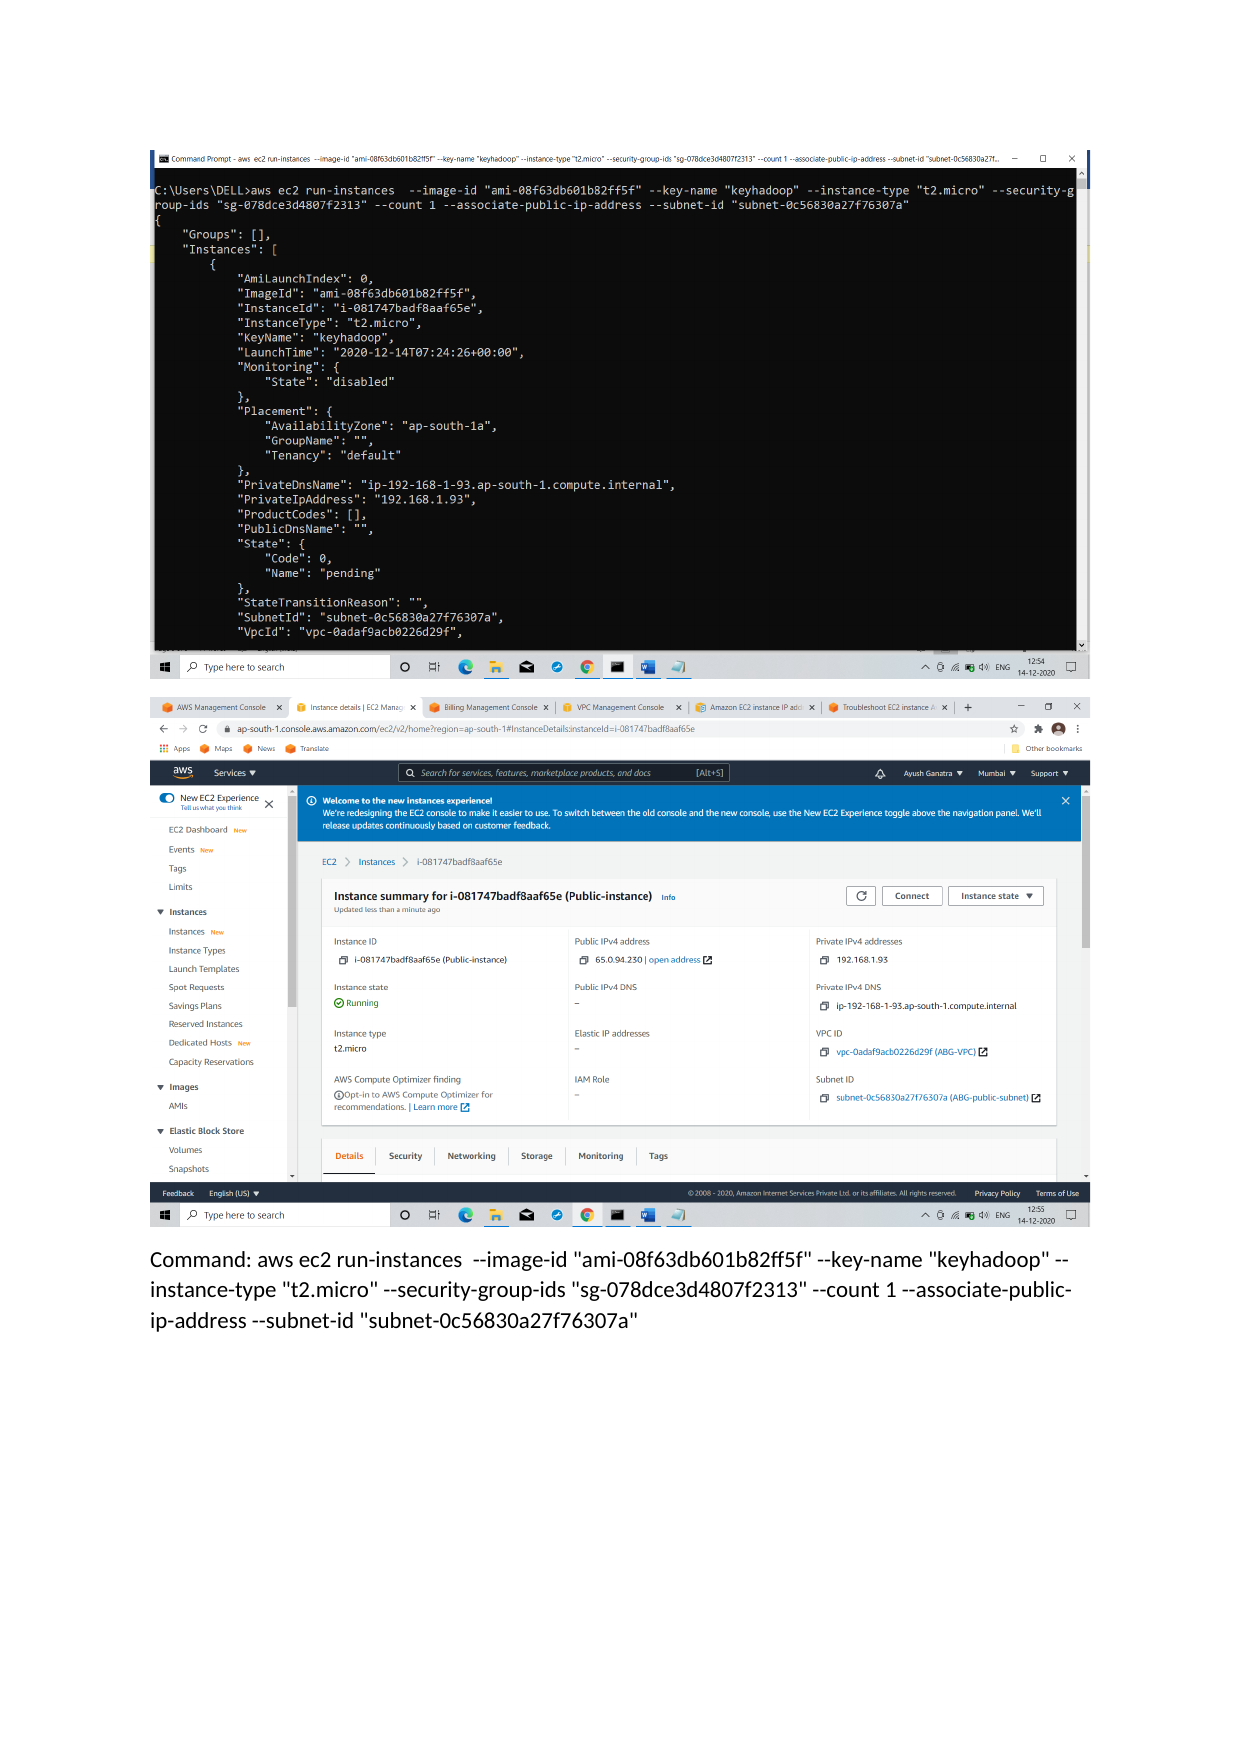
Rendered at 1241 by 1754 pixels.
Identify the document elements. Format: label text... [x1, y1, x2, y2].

picture [150, 150, 1091, 679]
text Command: aws ec2 run-instances --image-id "ami-08f63db601b82ff5f" --key-name "keyhadoop" --instance-type "t2.micro" --security-group-ids "sg-078dce3d4807f2313" --count 1 --associate-public-ip-address --subnet-id "subnet-0c56830a27f76307a" [150, 1245, 1090, 1334]
picture [150, 697, 1091, 1227]
